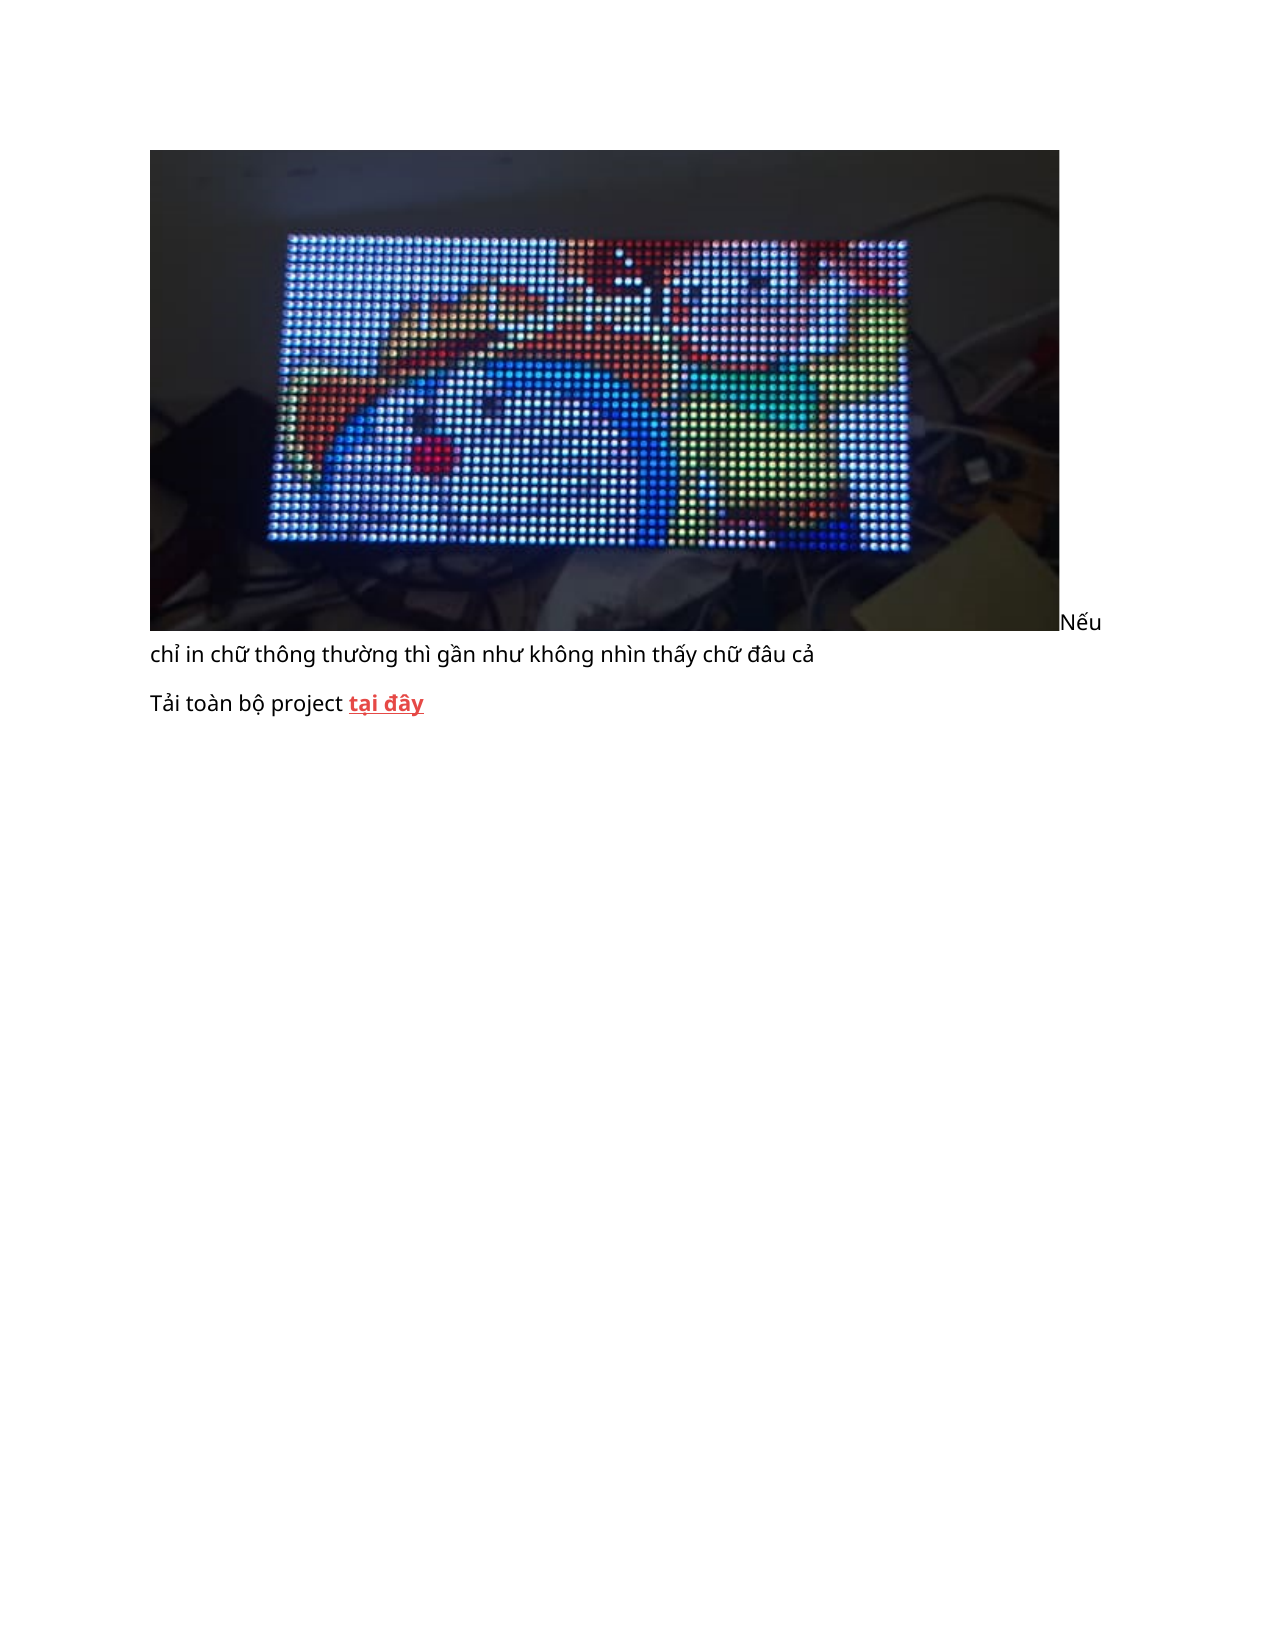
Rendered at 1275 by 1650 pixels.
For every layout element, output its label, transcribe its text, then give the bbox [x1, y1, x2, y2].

picture [150, 150, 1060, 631]
text Tải toàn bộ project tại đây [150, 688, 1125, 717]
